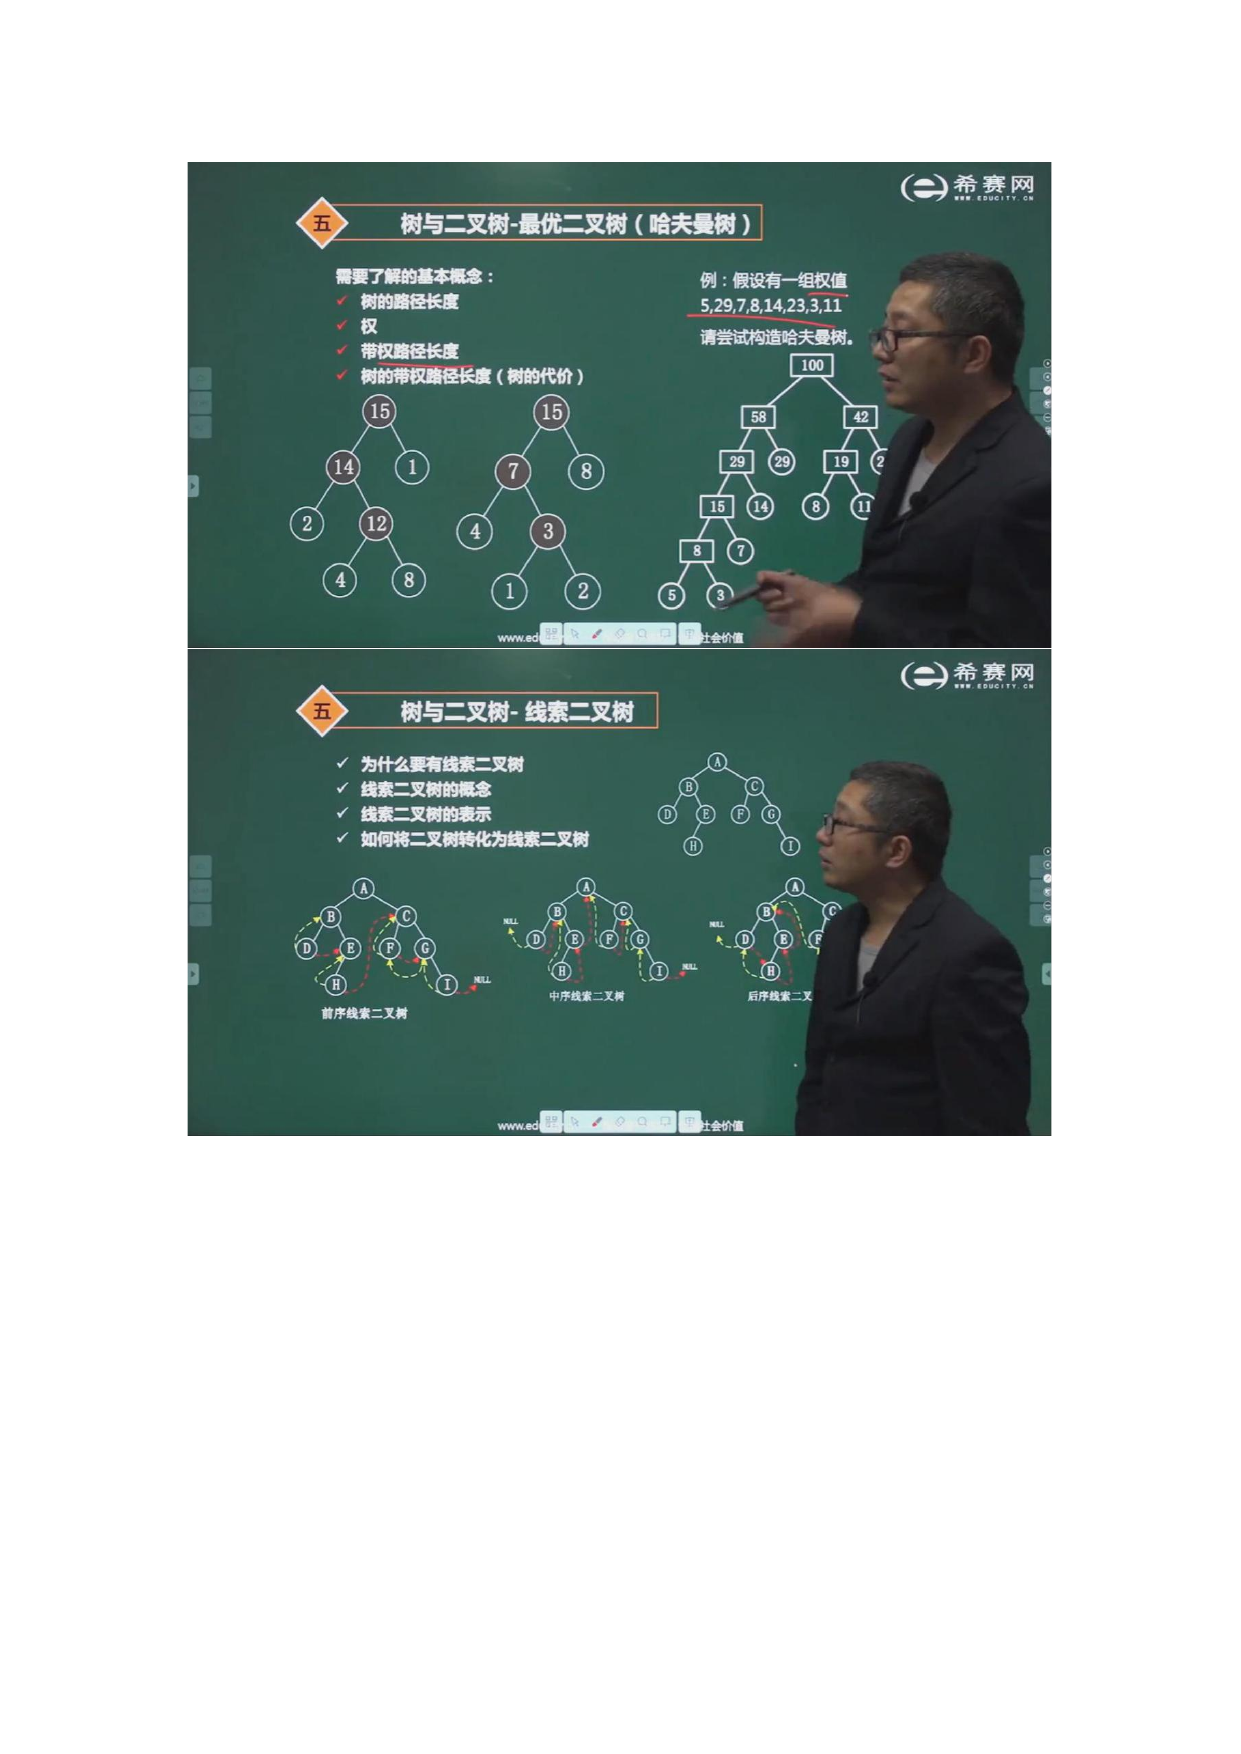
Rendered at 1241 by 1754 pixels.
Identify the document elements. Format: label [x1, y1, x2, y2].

picture [187, 162, 1052, 648]
picture [187, 649, 1052, 1136]
